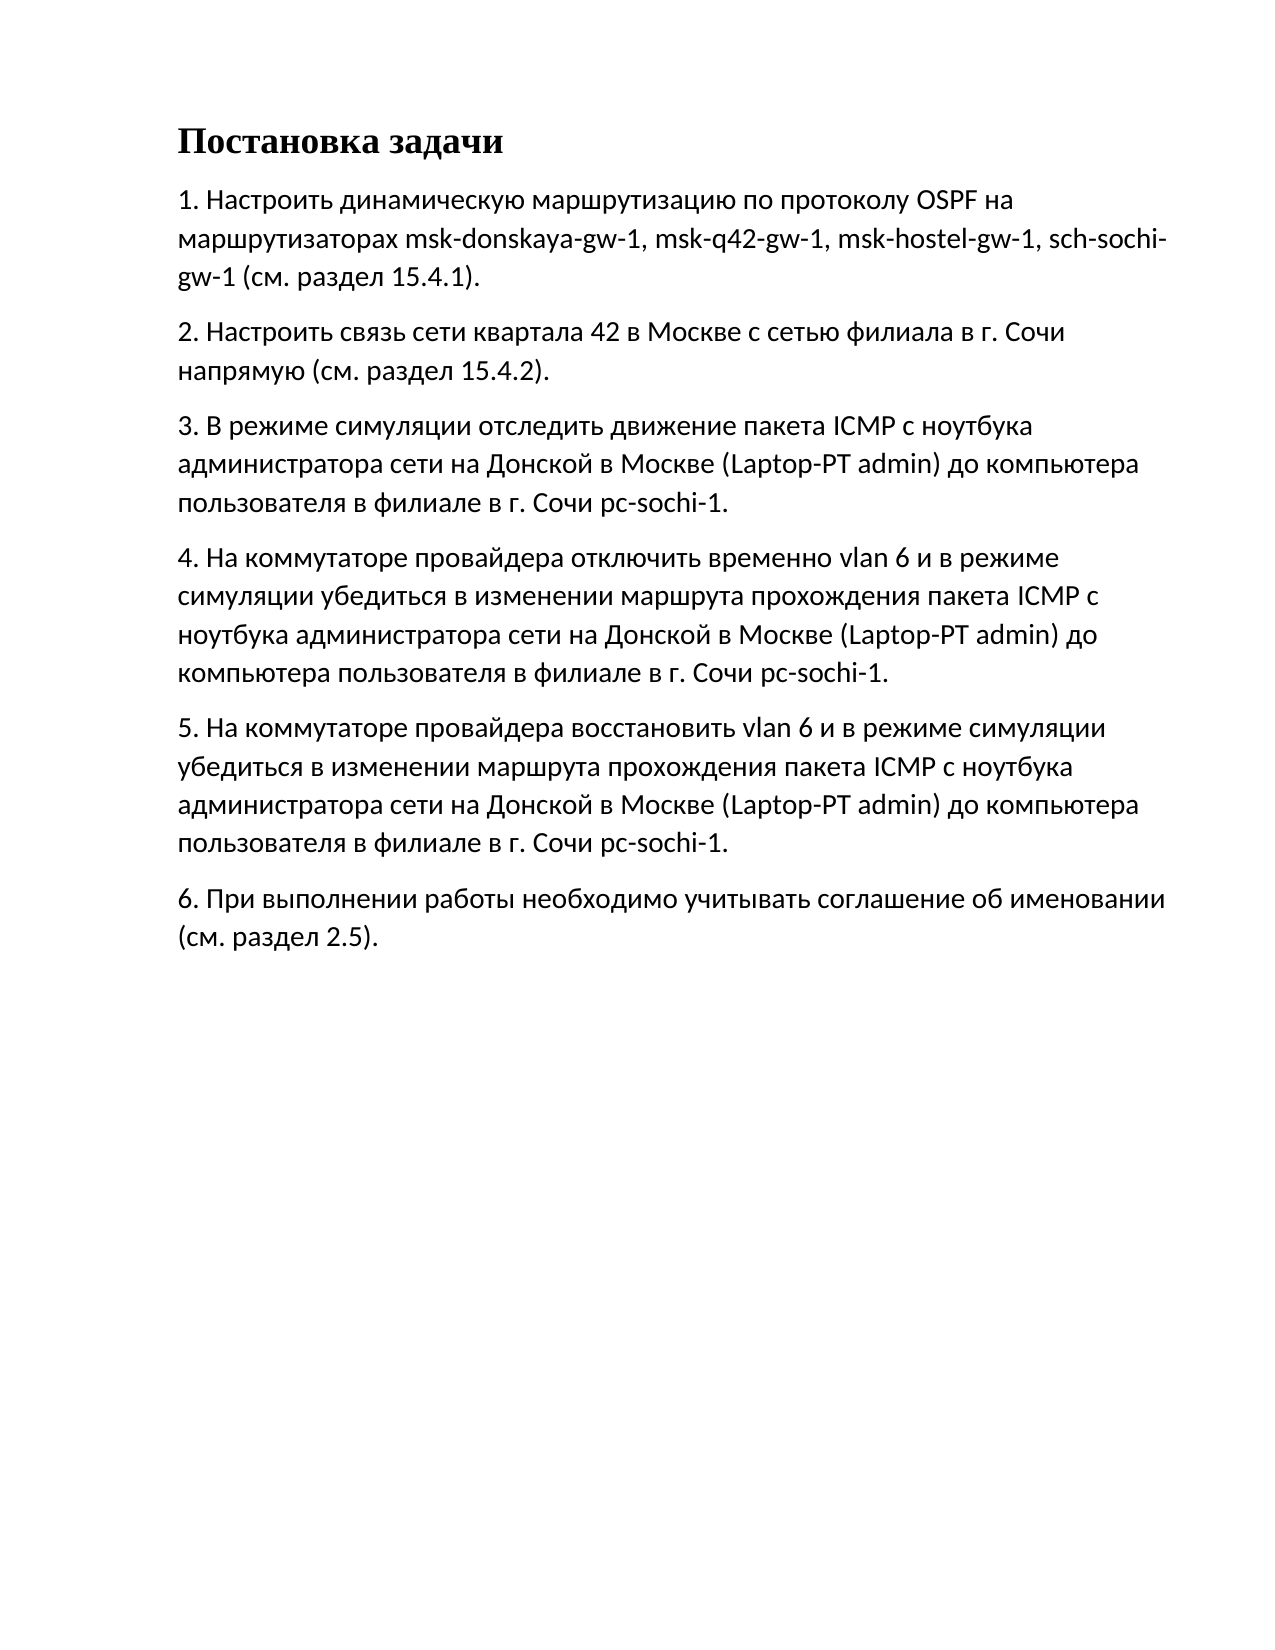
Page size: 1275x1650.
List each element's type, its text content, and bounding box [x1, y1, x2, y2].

text 5. На коммутаторе провайдера восстановить vlan 6 и в режиме симуляции убедиться в изменении маршрута прохождения пакета ICMP с ноутбука администратора сети на Донской в Москве (Laptop-PT admin) до компьютера пользователя в филиале в г. Сочи pc-sochi-1. [177, 709, 1186, 860]
text 4. На коммутаторе провайдера отключить временно vlan 6 и в режиме симуляции убедиться в изменении маршрута прохождения пакета ICMP с ноутбука администратора сети на Донской в Москве (Laptop-PT admin) до компьютера пользователя в филиале в г. Сочи pc-sochi-1. [177, 539, 1186, 690]
text 2. Настроить связь сети квартала 42 в Москве с сетью филиала в г. Сочи напрямую (см. раздел 15.4.2). [177, 313, 1186, 387]
text 6. При выполнении работы необходимо учитывать соглашение об именовании (см. раздел 2.5). [177, 880, 1186, 954]
text 3. В режиме симуляции отследить движение пакета ICMP с ноутбука администратора сети на Донской в Москве (Laptop-PT admin) до компьютера пользователя в филиале в г. Сочи pc-sochi-1. [177, 407, 1186, 519]
text 1. Настроить динамическую маршрутизацию по протоколу OSPF на маршрутизаторах msk-donskaya-gw-1, msk-q42-gw-1, msk-hostel-gw-1, sch-sochi-gw-1 (см. раздел 15.4.1). [177, 181, 1186, 294]
text Постановка задачи [177, 118, 1186, 161]
